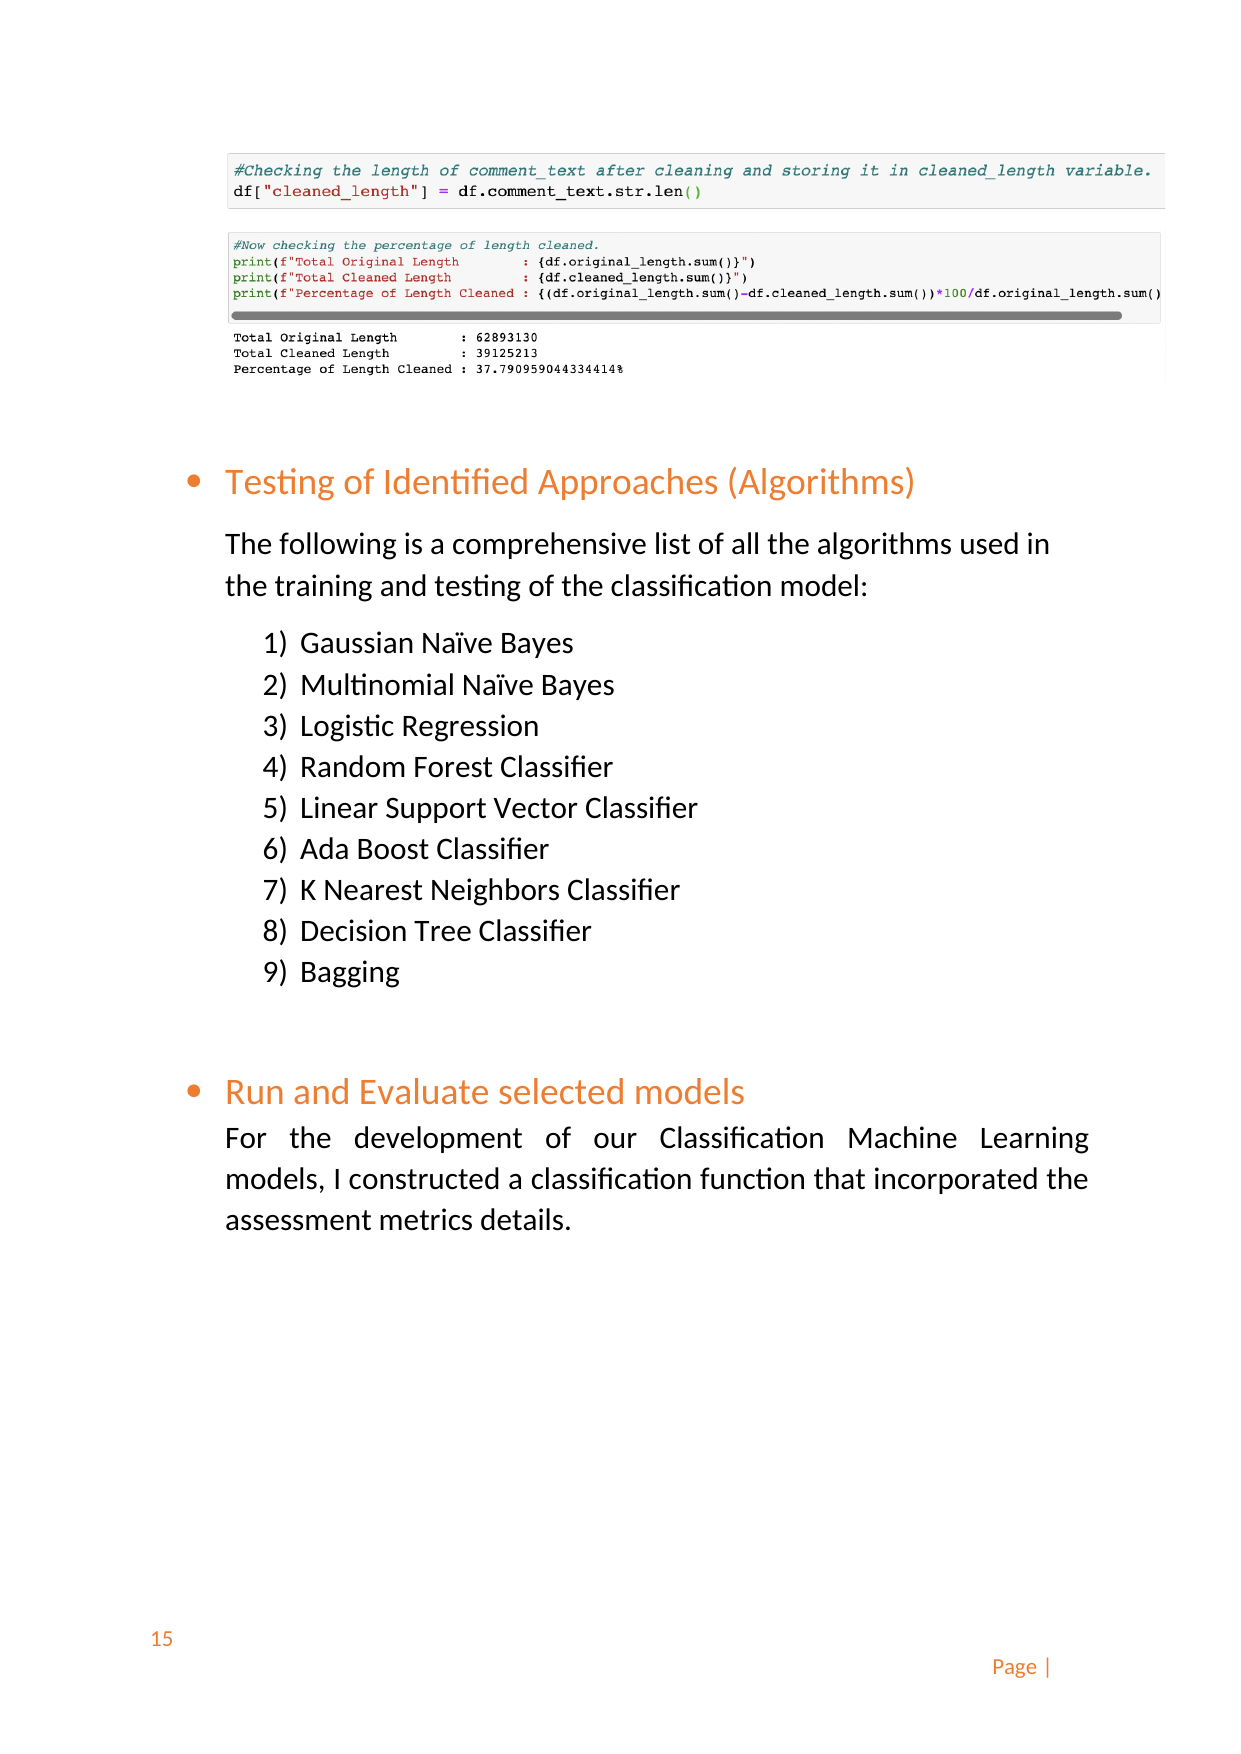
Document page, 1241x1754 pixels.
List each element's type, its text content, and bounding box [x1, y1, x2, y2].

list Linear Support Vector Classifier [262, 788, 1090, 826]
text The following is a comprehensive list of all the algorithms used in the training and testing of the classification model: [225, 524, 1090, 604]
list Bagging [262, 953, 1090, 991]
list Decision Tree Classifier [262, 911, 1090, 949]
list Random Forest Classifier [262, 747, 1090, 785]
list Multinomial Naïve Bayes [262, 664, 1090, 703]
list Run and Evaluate selected models [187, 1068, 1090, 1114]
list Gaussian Naïve Bayes [262, 623, 1090, 662]
list K Nearest Neighbors Classifier [262, 870, 1090, 908]
list Logistic Regression [262, 706, 1090, 744]
picture [225, 228, 1166, 382]
list For the development of our Classification Machine Learning models, I constructed a classification function that incorporated the assessment metrics details. [225, 1118, 1090, 1238]
list Ada Boost Classifier [262, 829, 1090, 867]
picture [225, 150, 1166, 210]
list Testing of Identified Approaches (Algorithms) [187, 458, 1090, 504]
